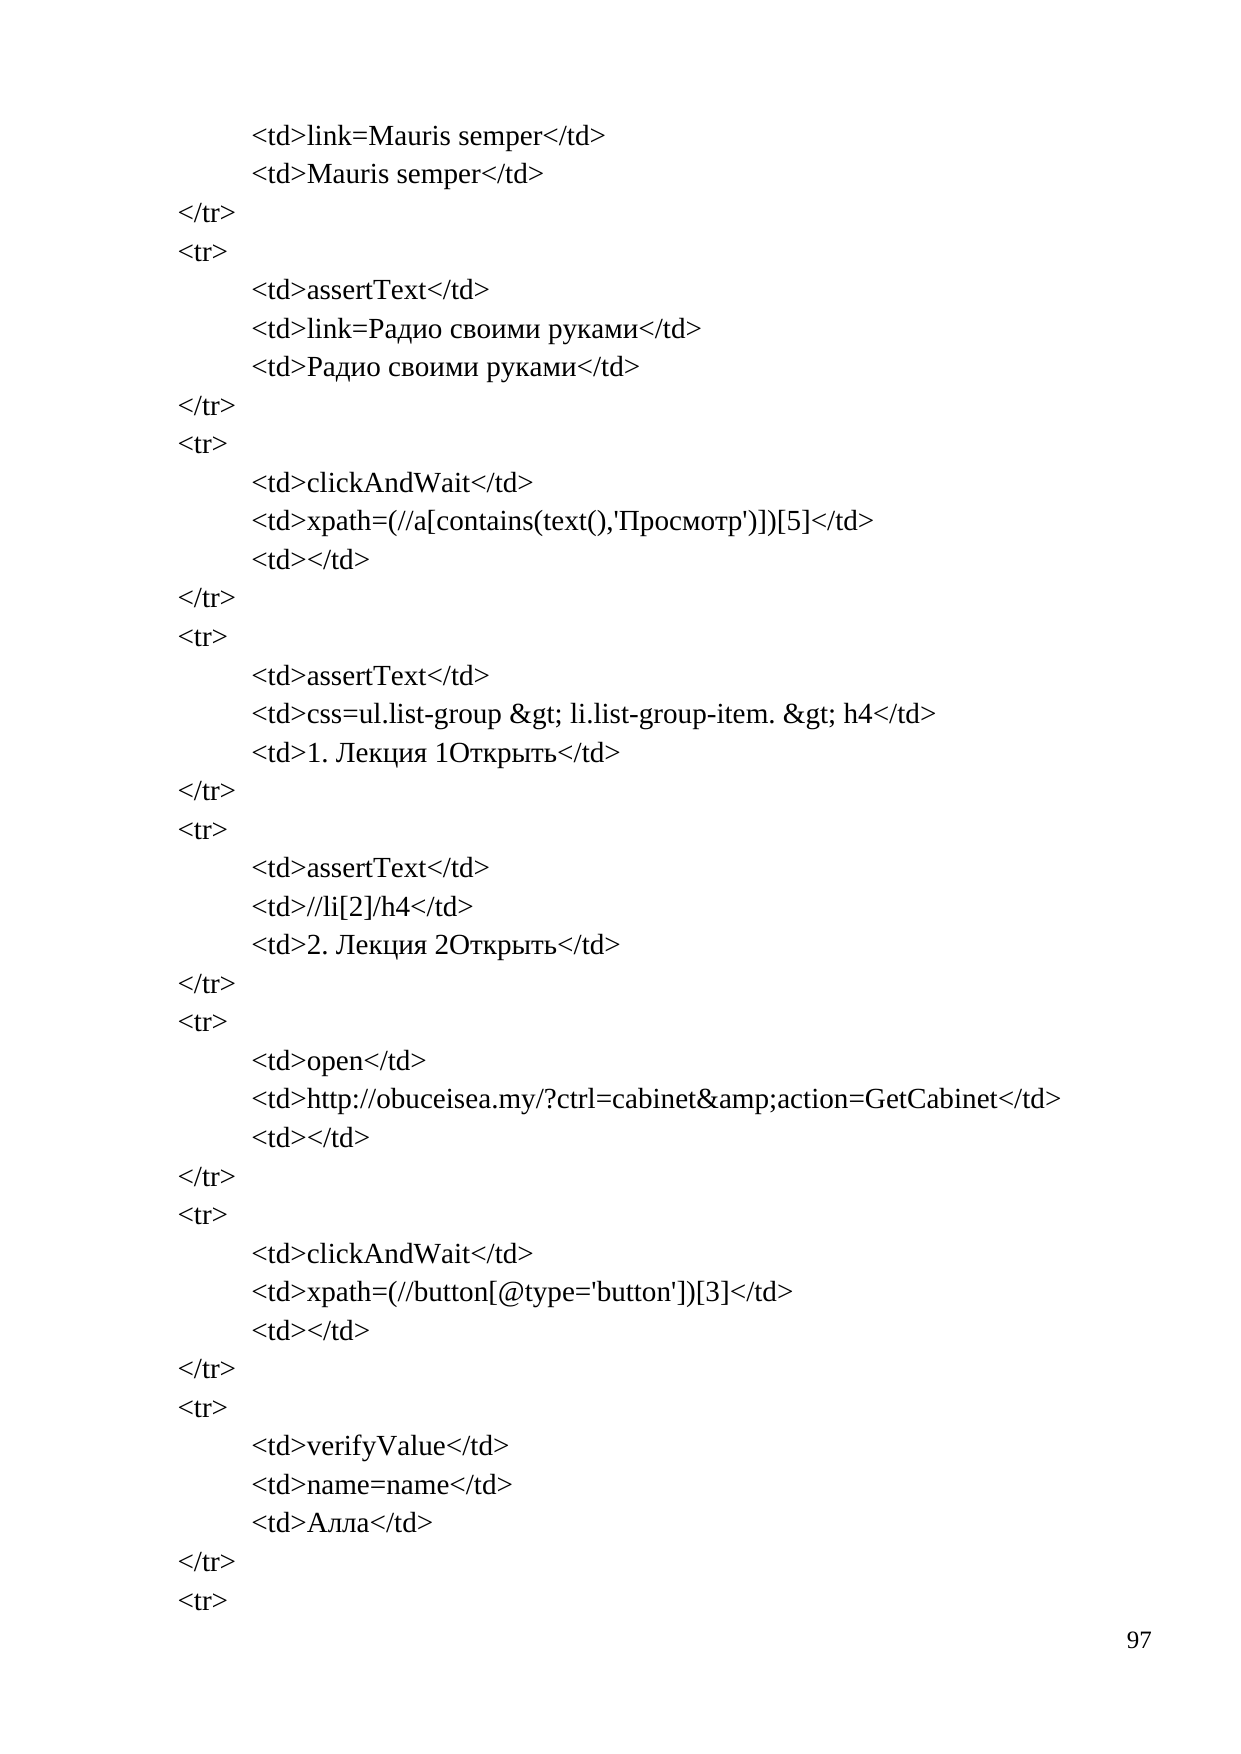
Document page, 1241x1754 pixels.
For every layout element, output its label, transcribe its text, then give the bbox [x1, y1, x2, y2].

text <td>open</td> [177, 1043, 1152, 1077]
text <td>css=ul.list-group &gt; li.list-group-item. &gt; h4</td> [177, 696, 1152, 730]
text <tr> [177, 234, 1152, 267]
text <tr> [177, 619, 1152, 653]
text </tr> [177, 773, 1152, 807]
text <td>name=name</td> [177, 1467, 1152, 1501]
text </tr> [177, 1351, 1152, 1385]
text <td>1. Лекция 1Открыть</td> [177, 735, 1152, 768]
text </tr> [177, 1544, 1152, 1578]
text <tr> [177, 1583, 1152, 1616]
text <td>xpath=(//button[@type='button'])[3]</td> [177, 1274, 1152, 1308]
text <tr> [177, 1004, 1152, 1038]
text <td>2. Лекция 2Открыть</td> [177, 927, 1152, 961]
text <td>Радио своими руками</td> [177, 349, 1152, 383]
text </tr> [177, 966, 1152, 999]
text <td>link=Радио своими руками</td> [177, 311, 1152, 344]
text <td>//li[2]/h4</td> [177, 889, 1152, 922]
text <td>assertText</td> [177, 272, 1152, 306]
text <td></td> [177, 542, 1152, 576]
text </tr> [177, 581, 1152, 614]
text <td>link=Mauris semper</td> [177, 118, 1152, 152]
text <td>clickAndWait</td> [177, 1236, 1152, 1269]
text <tr> [177, 1390, 1152, 1423]
text <td>verifyValue</td> [177, 1428, 1152, 1462]
text <td>Алла</td> [177, 1506, 1152, 1539]
text </tr> [177, 388, 1152, 421]
text <td></td> [177, 1313, 1152, 1346]
text </tr> [177, 1159, 1152, 1192]
text <tr> [177, 426, 1152, 460]
text <tr> [177, 1197, 1152, 1231]
text <td>Mauris semper</td> [177, 157, 1152, 190]
text </tr> [177, 195, 1152, 229]
text <td>http://obuceisea.my/?ctrl=cabinet&amp;action=GetCabinet</td> [177, 1082, 1152, 1115]
text <td>assertText</td> [177, 658, 1152, 691]
text <td></td> [177, 1120, 1152, 1154]
text <tr> [177, 812, 1152, 845]
text <td>assertText</td> [177, 850, 1152, 884]
text <td>clickAndWait</td> [177, 465, 1152, 498]
text <td>xpath=(//a[contains(text(),'Просмотр')])[5]</td> [177, 503, 1152, 537]
